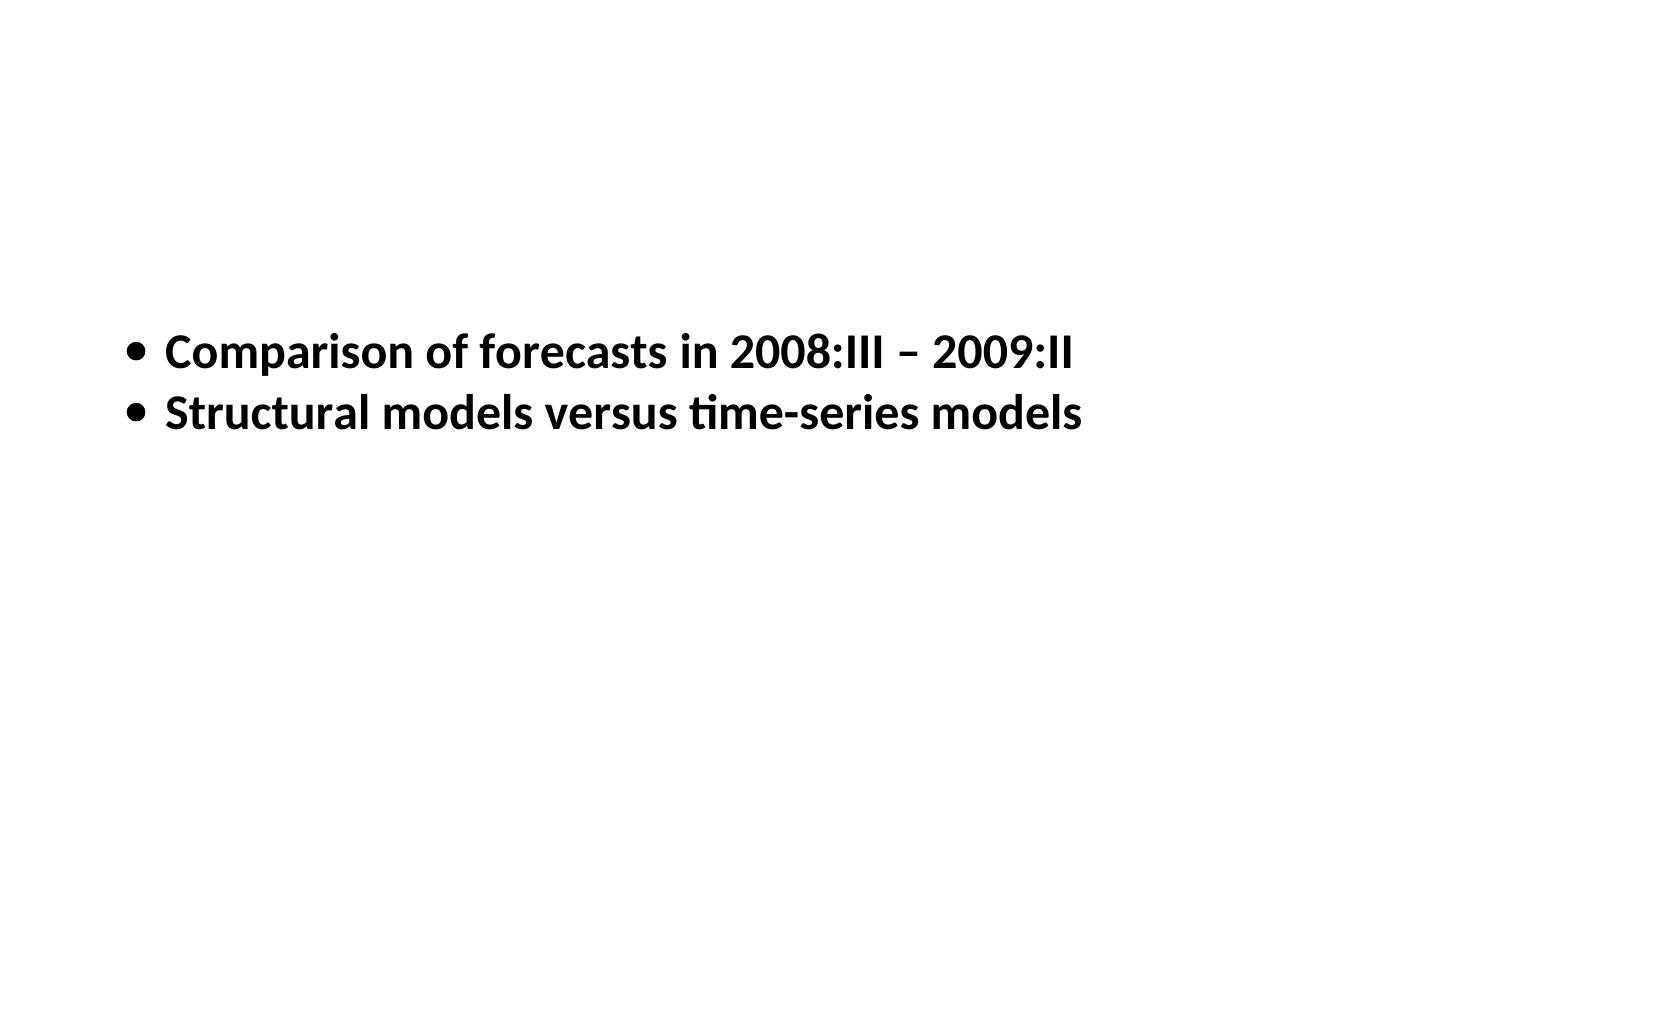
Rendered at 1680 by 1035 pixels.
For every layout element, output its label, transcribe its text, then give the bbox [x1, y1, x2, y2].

list Structural models versus time-series models [127, 381, 1665, 442]
list Comparison of forecasts in 2008:III – 2009:II [127, 320, 1665, 381]
